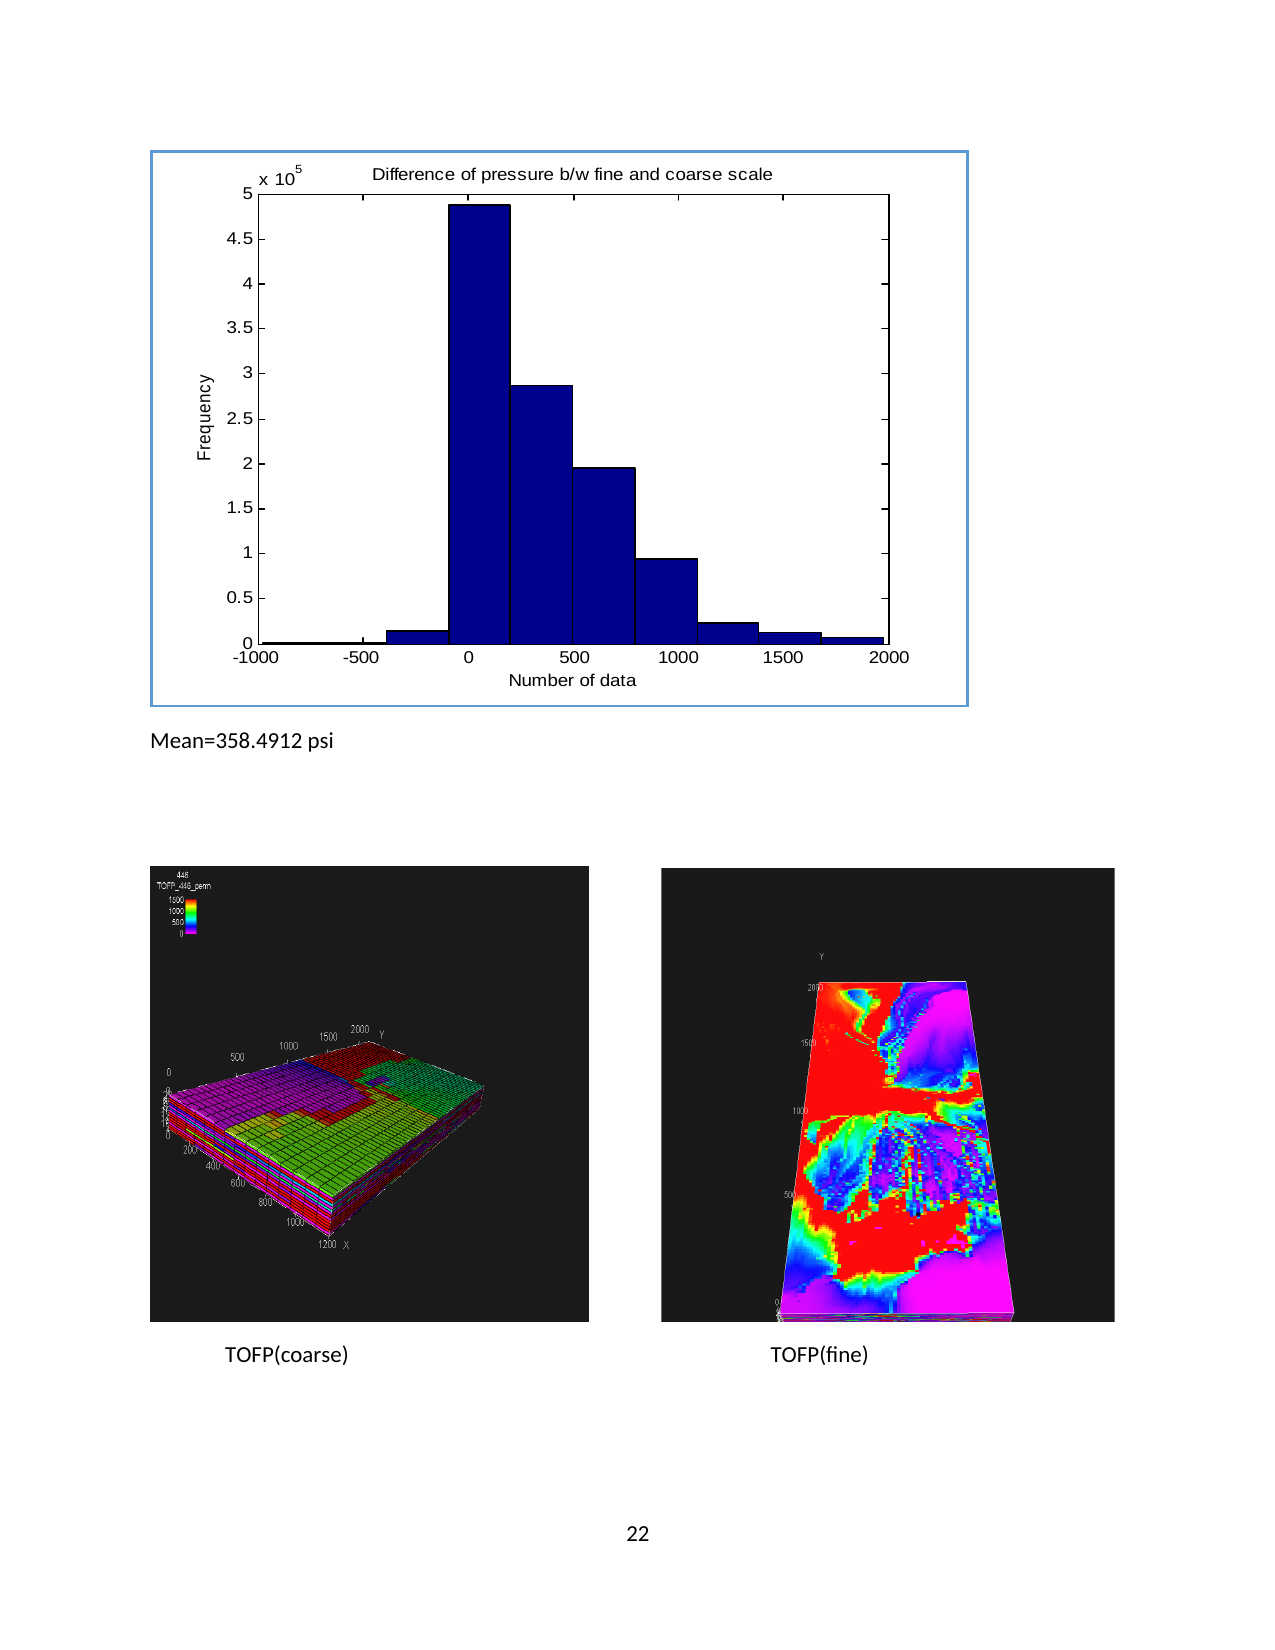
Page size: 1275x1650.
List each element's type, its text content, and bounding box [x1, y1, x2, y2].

text Mean=358.4912 psi [150, 726, 1125, 754]
text TOFP(coarse) TOFP(fine) [150, 1340, 1125, 1368]
picture [661, 868, 1115, 1322]
picture [150, 866, 589, 1322]
